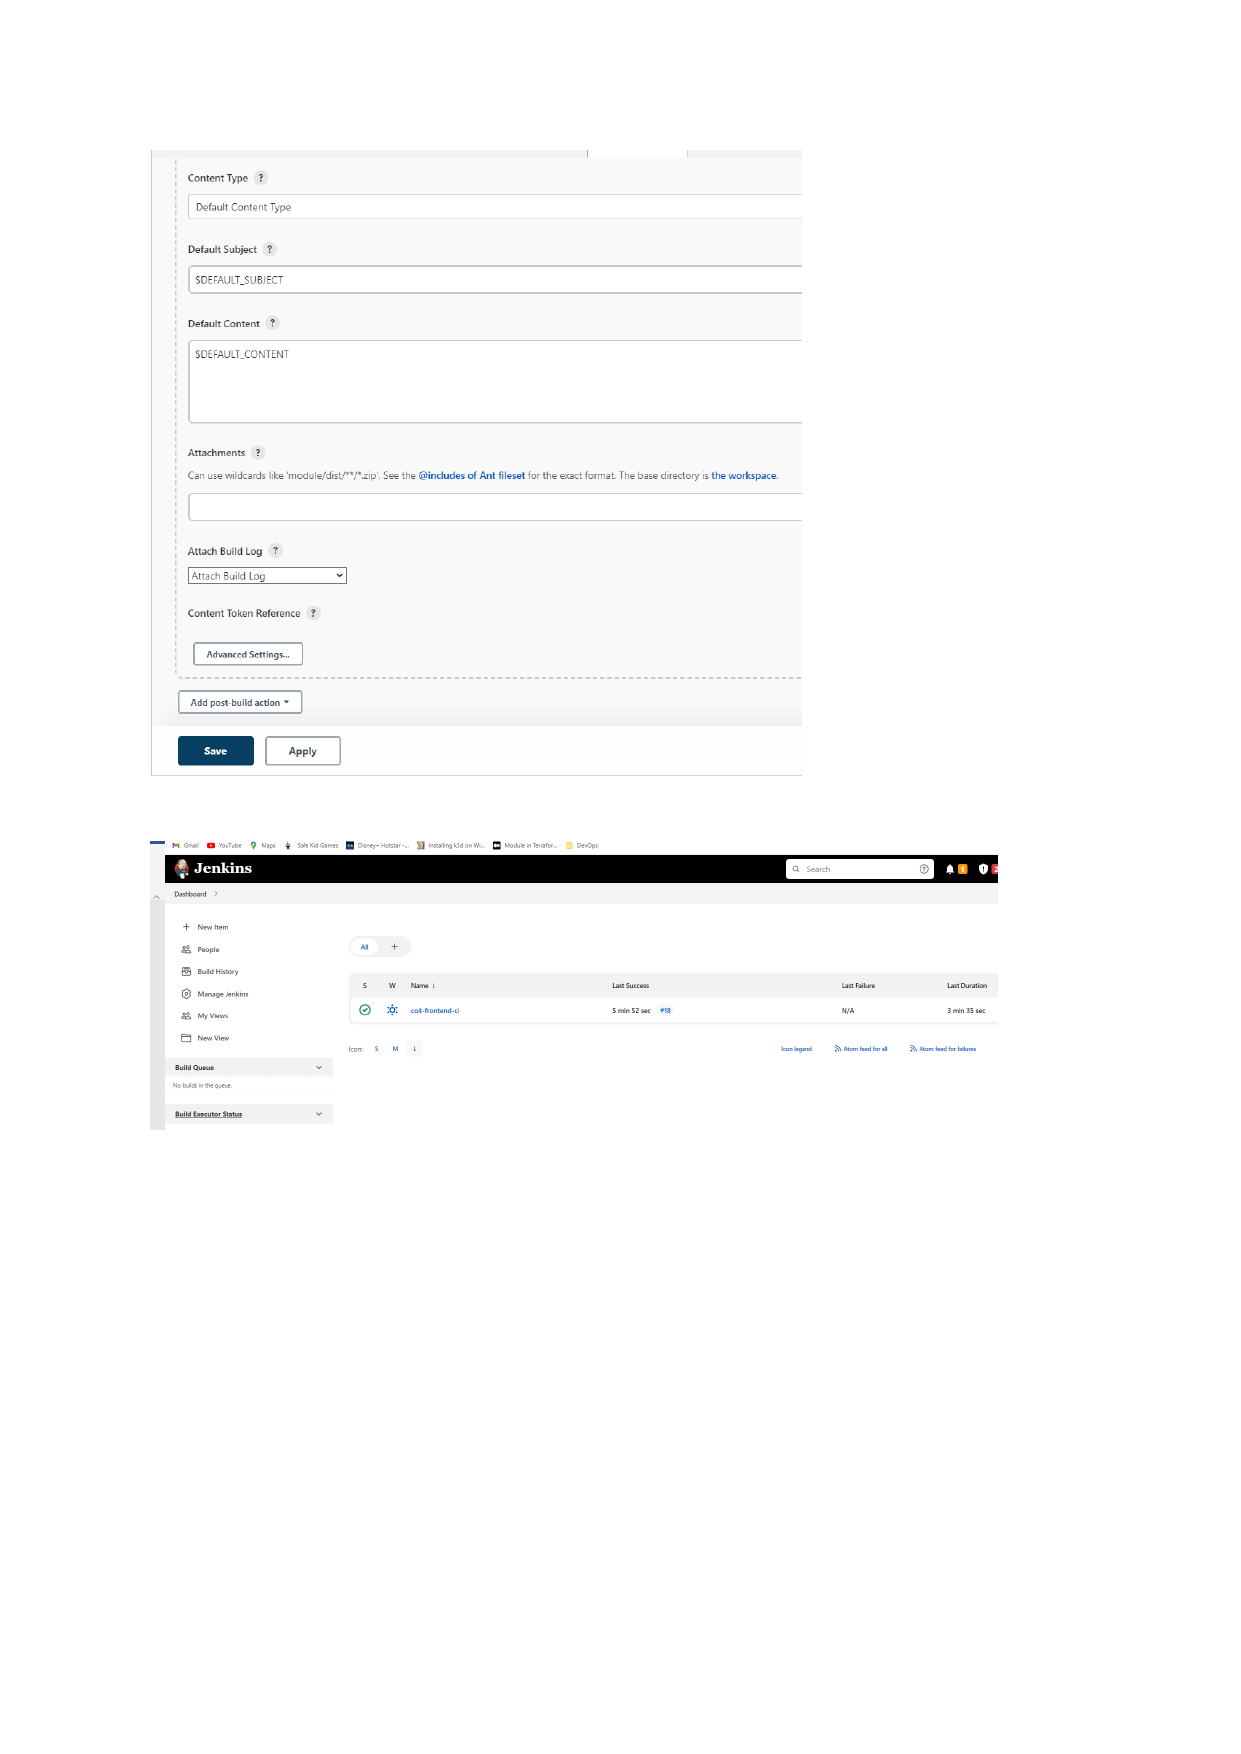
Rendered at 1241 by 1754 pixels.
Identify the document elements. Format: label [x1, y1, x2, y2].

picture [150, 150, 802, 776]
picture [150, 841, 998, 1130]
